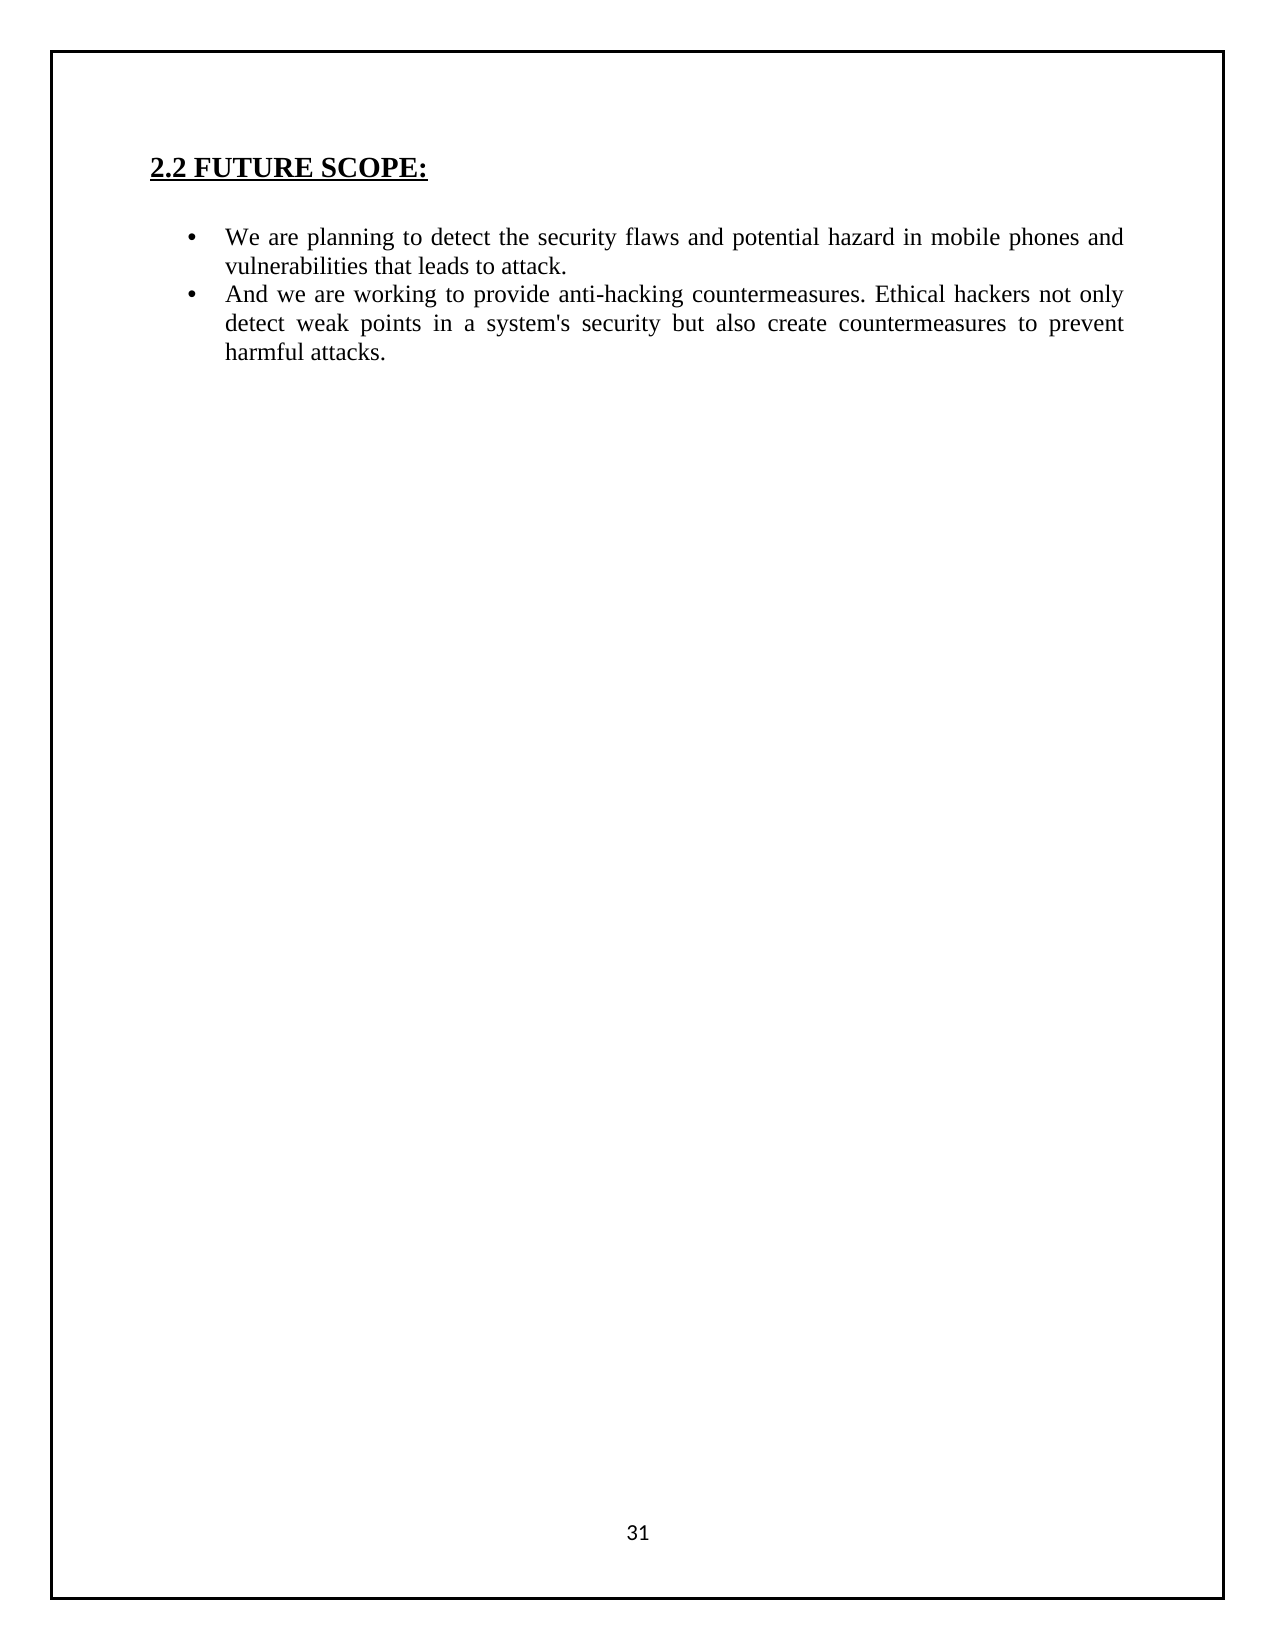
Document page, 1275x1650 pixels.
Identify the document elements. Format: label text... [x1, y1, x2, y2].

text 2.2 FUTURE SCOPE: [150, 150, 1125, 183]
list We are planning to detect the security flaws and potential hazard in mobile phones and vulnerabilities that leads to attack. [187, 222, 1125, 279]
list And we are working to provide anti-hacking countermeasures. Ethical hackers not only detect weak points in a system's security but also create countermeasures to prevent harmful attacks. [187, 279, 1125, 366]
